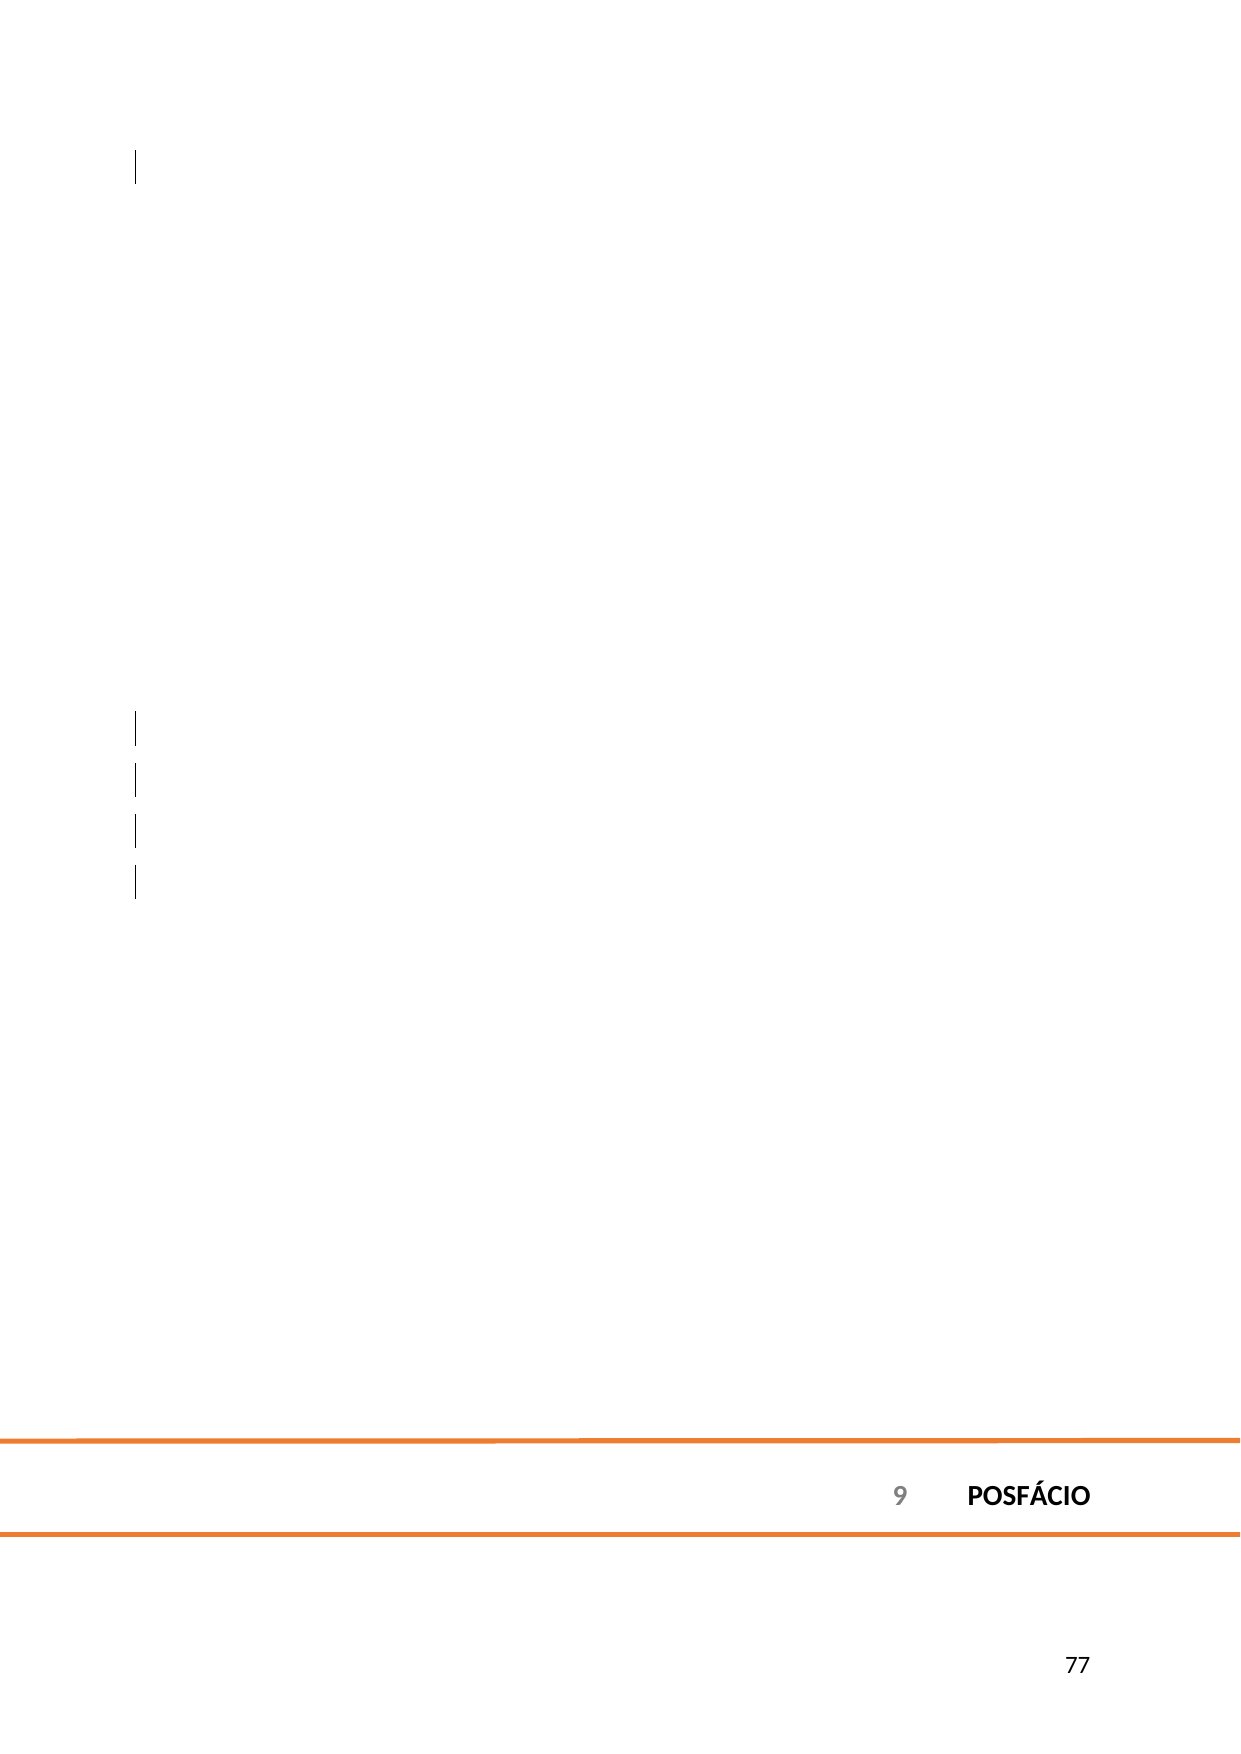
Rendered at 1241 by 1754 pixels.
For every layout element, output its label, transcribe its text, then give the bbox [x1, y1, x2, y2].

subtitle 9 POSFÁCIO [150, 1477, 1090, 1513]
